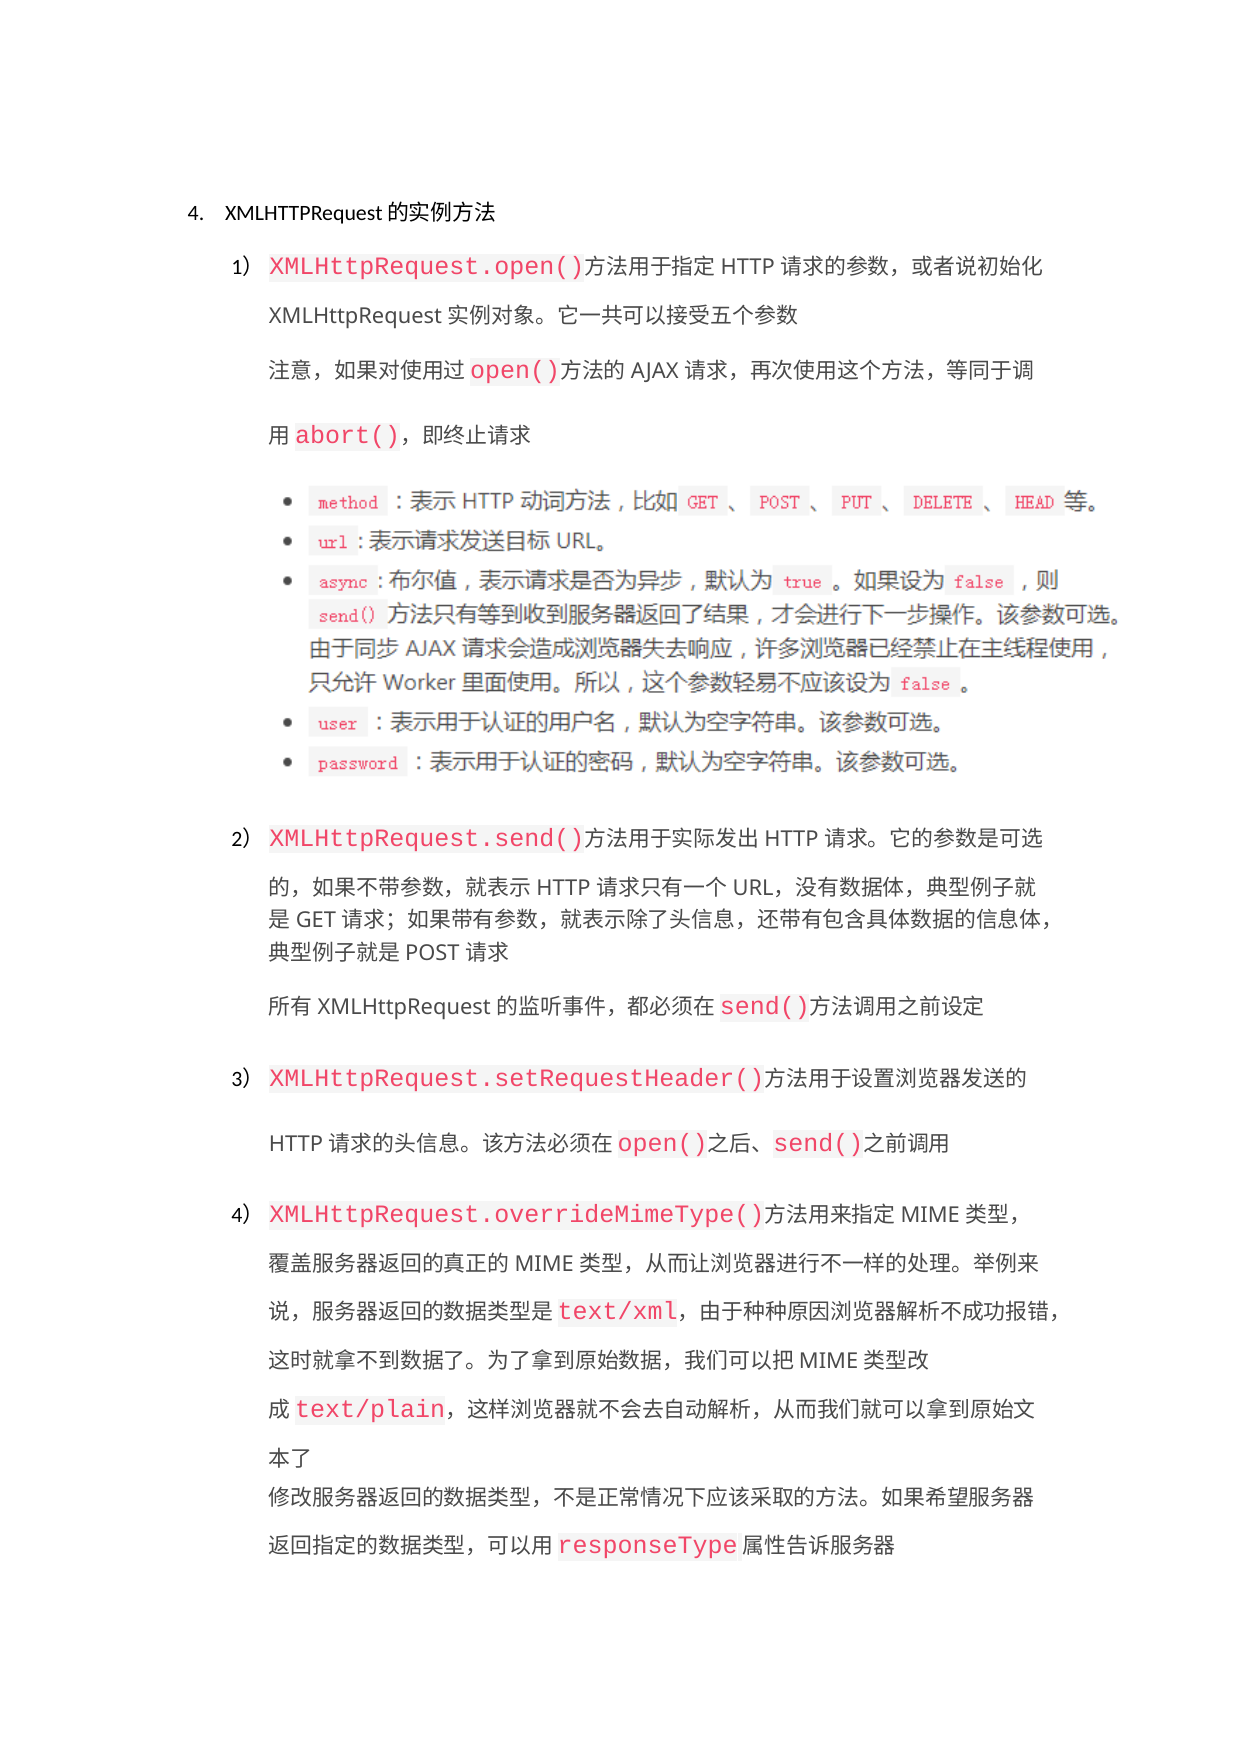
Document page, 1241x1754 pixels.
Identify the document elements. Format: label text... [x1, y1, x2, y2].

picture [268, 480, 1134, 792]
list XMLHTTPRequest的实例方法 [187, 194, 1053, 227]
list XMLHttpRequest.send()方法用于实际发出 HTTP 请求。它的参数是可选的，如果不带参数，就表示 HTTP 请求只有一个 URL，没有数据体，典型例子就是 GET 请求；如果带有参数，就表示除了头信息，还带有包含具体数据的信息体，典型例子就是 POST 请求 [231, 804, 1053, 967]
list XMLHttpRequest.setRequestHeader()方法用于设置浏览器发送的 HTTP 请求的头信息。该方法必须在open()之后、send()之前调用 [231, 1044, 1053, 1174]
list XMLHttpRequest.open()方法用于指定 HTTP 请求的参数，或者说初始化 XMLHttpRequest 实例对象。它一共可以接受五个参数 [231, 233, 1053, 331]
text 注意，如果对使用过open()方法的 AJAX 请求，再次使用这个方法，等同于调用abort()，即终止请求 [269, 337, 1053, 467]
text 所有 XMLHttpRequest 的监听事件，都必须在send()方法调用之前设定 [269, 973, 1053, 1038]
list XMLHttpRequest.overrideMimeType()方法用来指定 MIME 类型，覆盖服务器返回的真正的 MIME 类型，从而让浏览器进行不一样的处理。举例来说，服务器返回的数据类型是text/xml，由于种种原因浏览器解析不成功报错，这时就拿不到数据了。为了拿到原始数据，我们可以把 MIME 类型改成text/plain，这样浏览器就不会去自动解析，从而我们就可以拿到原始文本了 [231, 1181, 1053, 1473]
text 修改服务器返回的数据类型，不是正常情况下应该采取的方法。如果希望服务器返回指定的数据类型，可以用responseType属性告诉服务器 [269, 1479, 1053, 1577]
